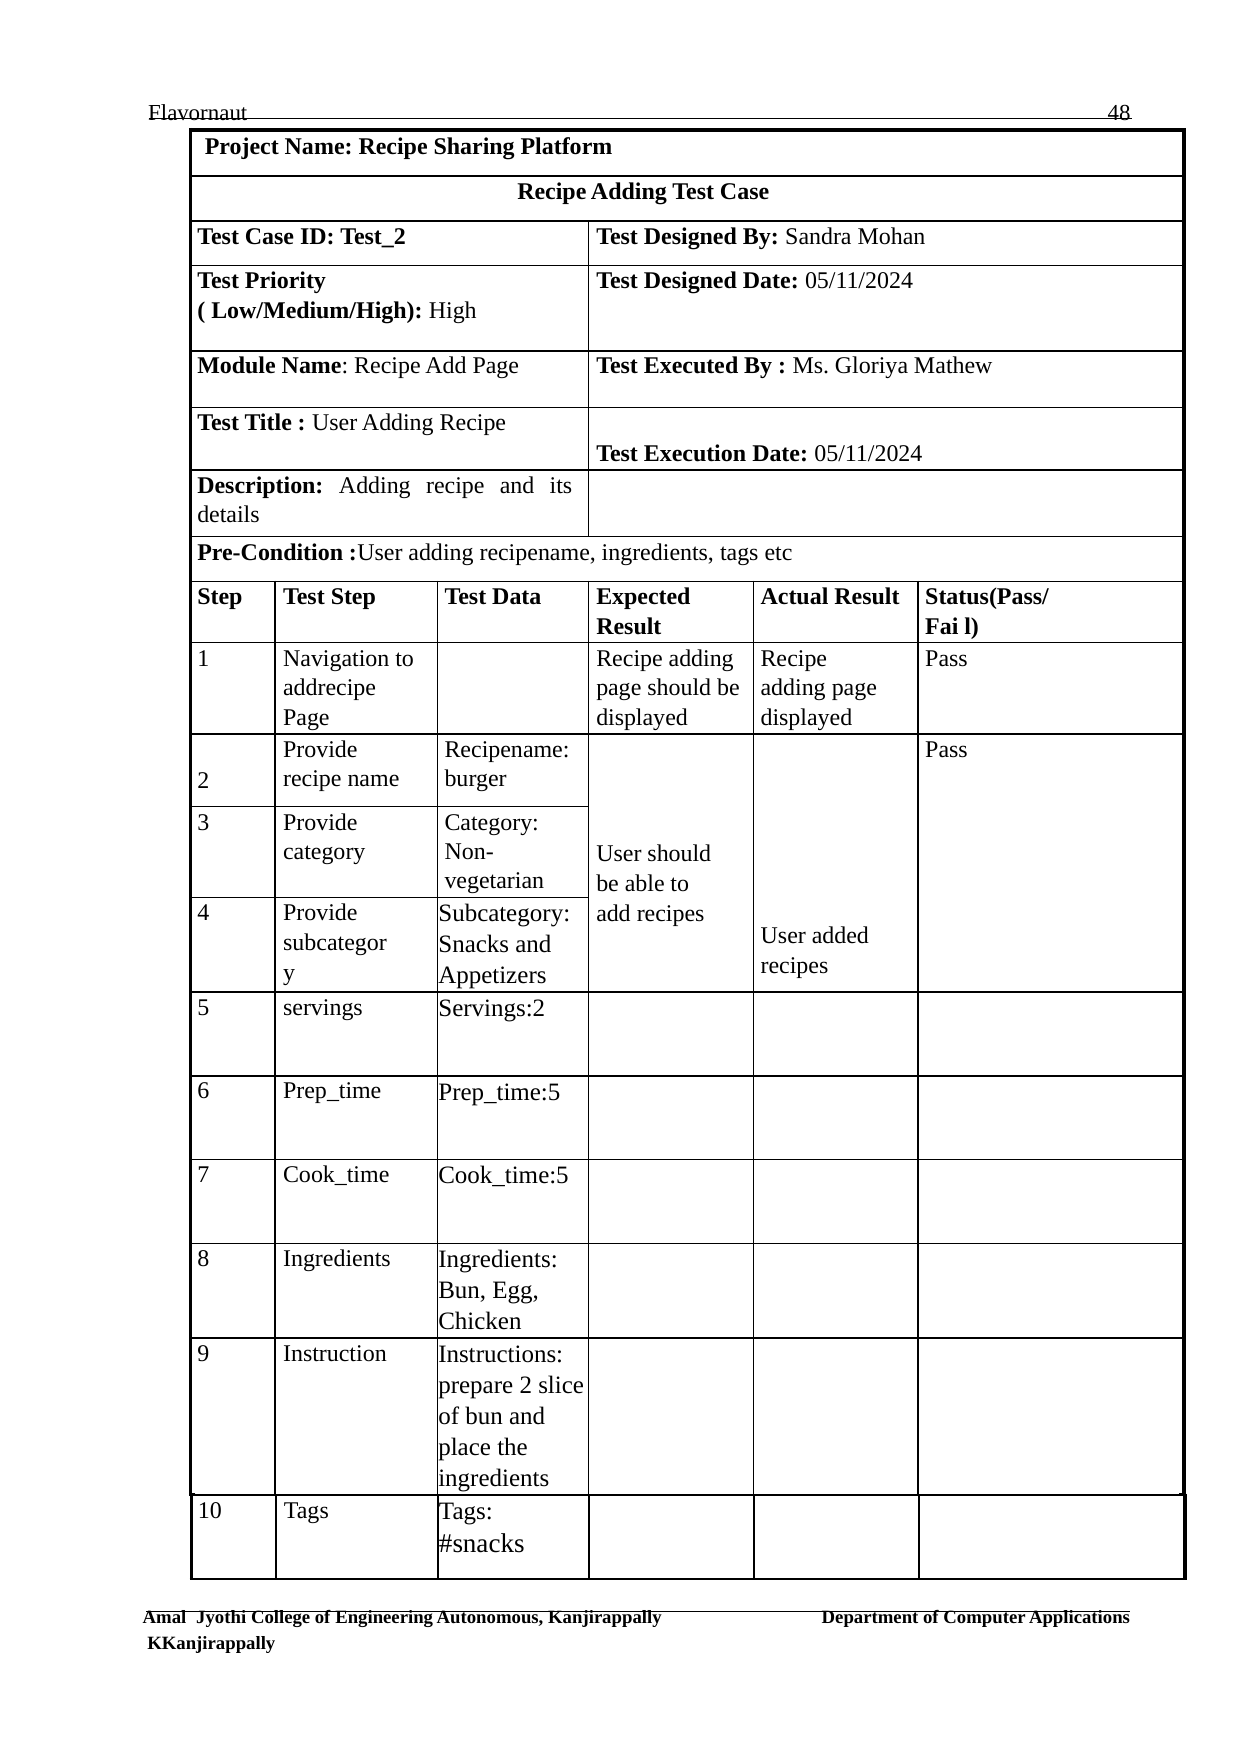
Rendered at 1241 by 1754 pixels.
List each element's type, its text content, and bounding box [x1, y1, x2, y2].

table_cell [589, 993, 753, 1075]
table_cell [754, 1339, 917, 1494]
table_cell Tags [277, 1496, 437, 1578]
table_cell Recipename: burger [438, 735, 588, 806]
table_cell Ingredients [276, 1244, 437, 1337]
table_cell [589, 1244, 753, 1337]
table_cell Test Executed By : Ms. Gloriya Mathew [589, 352, 1182, 406]
table_cell [589, 471, 1182, 536]
table_cell [920, 1496, 1183, 1578]
table_cell 4 [192, 898, 274, 991]
table_cell [589, 1160, 753, 1242]
table_cell [755, 1496, 918, 1578]
table_cell Provide subcategor y [276, 898, 437, 991]
table_cell 9 [192, 1339, 274, 1494]
table_cell Cook_time:5 [438, 1160, 588, 1242]
table_cell 6 [192, 1077, 274, 1159]
table_cell Test Case ID: Test_2 [192, 222, 588, 265]
table_cell Prep_time [276, 1077, 437, 1159]
table_cell Module Name: Recipe Add Page [192, 352, 588, 406]
table_cell User added recipes [754, 735, 917, 991]
table_cell 2 [192, 735, 274, 806]
table_cell Test Step [276, 582, 437, 642]
table_cell Recipe adding page should be displayed [589, 643, 753, 733]
table_cell Step [192, 582, 274, 642]
table_cell Provide recipe name [276, 735, 437, 806]
table_cell [919, 993, 1182, 1075]
table_cell Prep_time:5 [438, 1077, 588, 1159]
table_cell Pass [919, 735, 1182, 991]
table_cell [919, 1077, 1182, 1159]
table_cell Instruction [276, 1339, 437, 1494]
table_cell Pass [919, 643, 1182, 733]
table_cell Project Name: Recipe Sharing Platform [192, 132, 1182, 175]
table_cell Actual Result [754, 582, 917, 642]
table_cell Test Title : User Adding Recipe [192, 408, 588, 469]
table_cell [754, 1244, 917, 1337]
table_cell Navigation to addrecipe Page [276, 643, 437, 733]
table_cell 1 [192, 643, 274, 733]
table_cell Recipe Adding Test Case [192, 177, 1182, 220]
table_cell User should be able to add recipes [589, 735, 753, 991]
table_cell Instructions: prepare 2 slice of bun and place the ingredients [438, 1339, 588, 1494]
table_cell Test Priority ( Low/Medium/High): High [192, 266, 588, 350]
table_cell Subcategory: Snacks and Appetizers [438, 898, 588, 991]
table_cell Description: Adding recipe and its details [192, 471, 588, 536]
table_cell [589, 1077, 753, 1159]
table_cell Category: Non- vegetarian [438, 807, 588, 896]
table_cell [754, 1160, 917, 1242]
table_cell 3 [192, 807, 274, 896]
table_cell [754, 1077, 917, 1159]
table_cell [754, 993, 917, 1075]
table_cell Cook_time [276, 1160, 437, 1242]
table_cell 10 [193, 1496, 275, 1578]
table_cell [438, 643, 588, 733]
table_cell [919, 1244, 1182, 1337]
table_cell Test Data [438, 582, 588, 642]
table_cell Test Designed By: Sandra Mohan [589, 222, 1182, 265]
table_cell Servings:2 [438, 993, 588, 1075]
table_cell Expected Result [589, 582, 753, 642]
table_cell 5 [192, 993, 274, 1075]
table_cell servings [276, 993, 437, 1075]
table_cell [919, 1160, 1182, 1242]
table_cell [919, 1339, 1182, 1494]
table_cell Test Execution Date: 05/11/2024 [589, 408, 1182, 469]
table_cell [590, 1496, 753, 1578]
table_cell Pre-Condition :User adding recipename, ingredients, tags etc [192, 537, 1182, 581]
table_cell Provide category [276, 807, 437, 896]
table_cell Status(Pass/ Fai l) [919, 582, 1182, 642]
table_cell Ingredients: Bun, Egg, Chicken [438, 1244, 588, 1337]
table_cell Recipe adding page displayed [754, 643, 917, 733]
table_cell Tags: #snacks [439, 1496, 588, 1578]
table_cell Test Designed Date: 05/11/2024 [589, 266, 1182, 350]
table_cell [589, 1339, 753, 1494]
table_cell 7 [192, 1160, 274, 1242]
table_cell 8 [192, 1244, 274, 1337]
